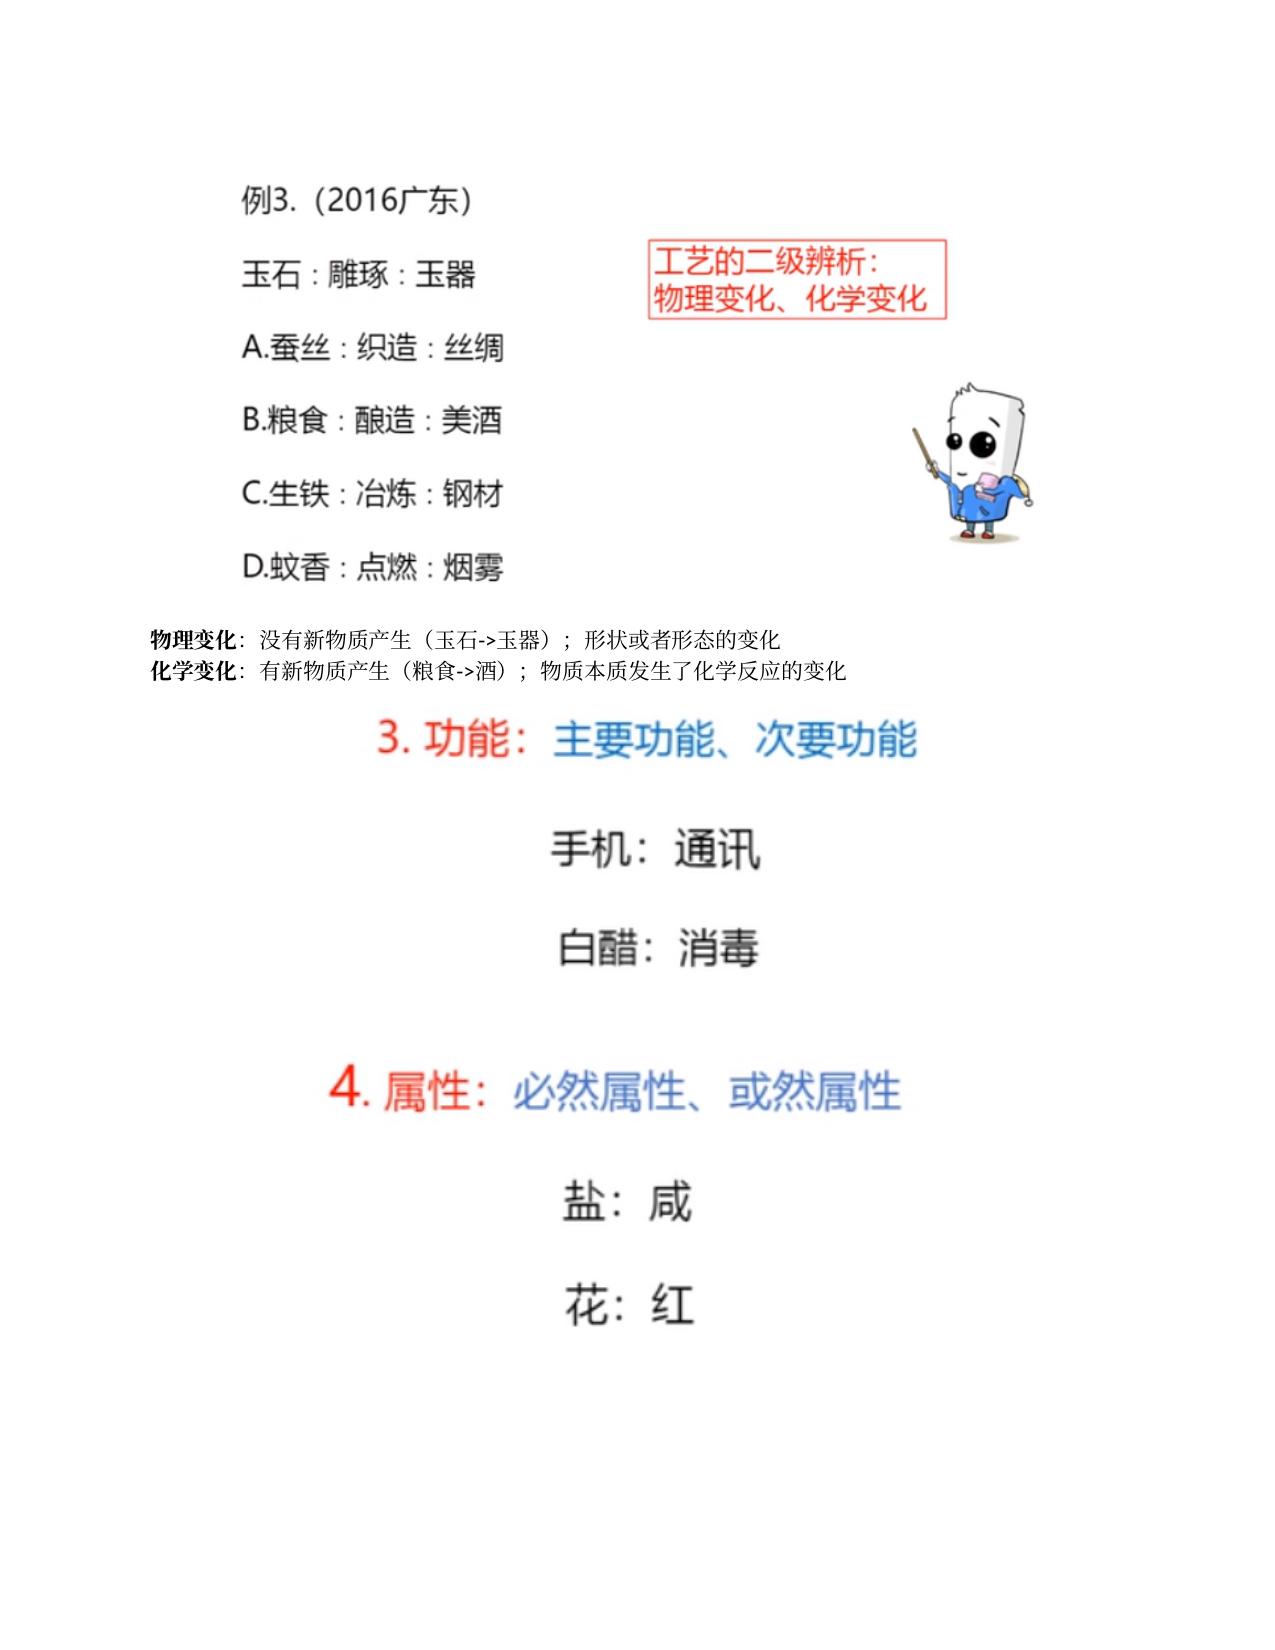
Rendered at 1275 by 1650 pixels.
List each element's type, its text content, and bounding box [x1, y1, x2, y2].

picture [205, 150, 1070, 623]
picture [347, 685, 928, 997]
text 物理变化：没有新物质产生（玉石->玉器）；形状或者形态的变化 [150, 623, 1125, 654]
picture [288, 1024, 987, 1366]
text 化学变化：有新物质产生（粮食->酒）；物质本质发生了化学反应的变化 [150, 654, 1125, 686]
